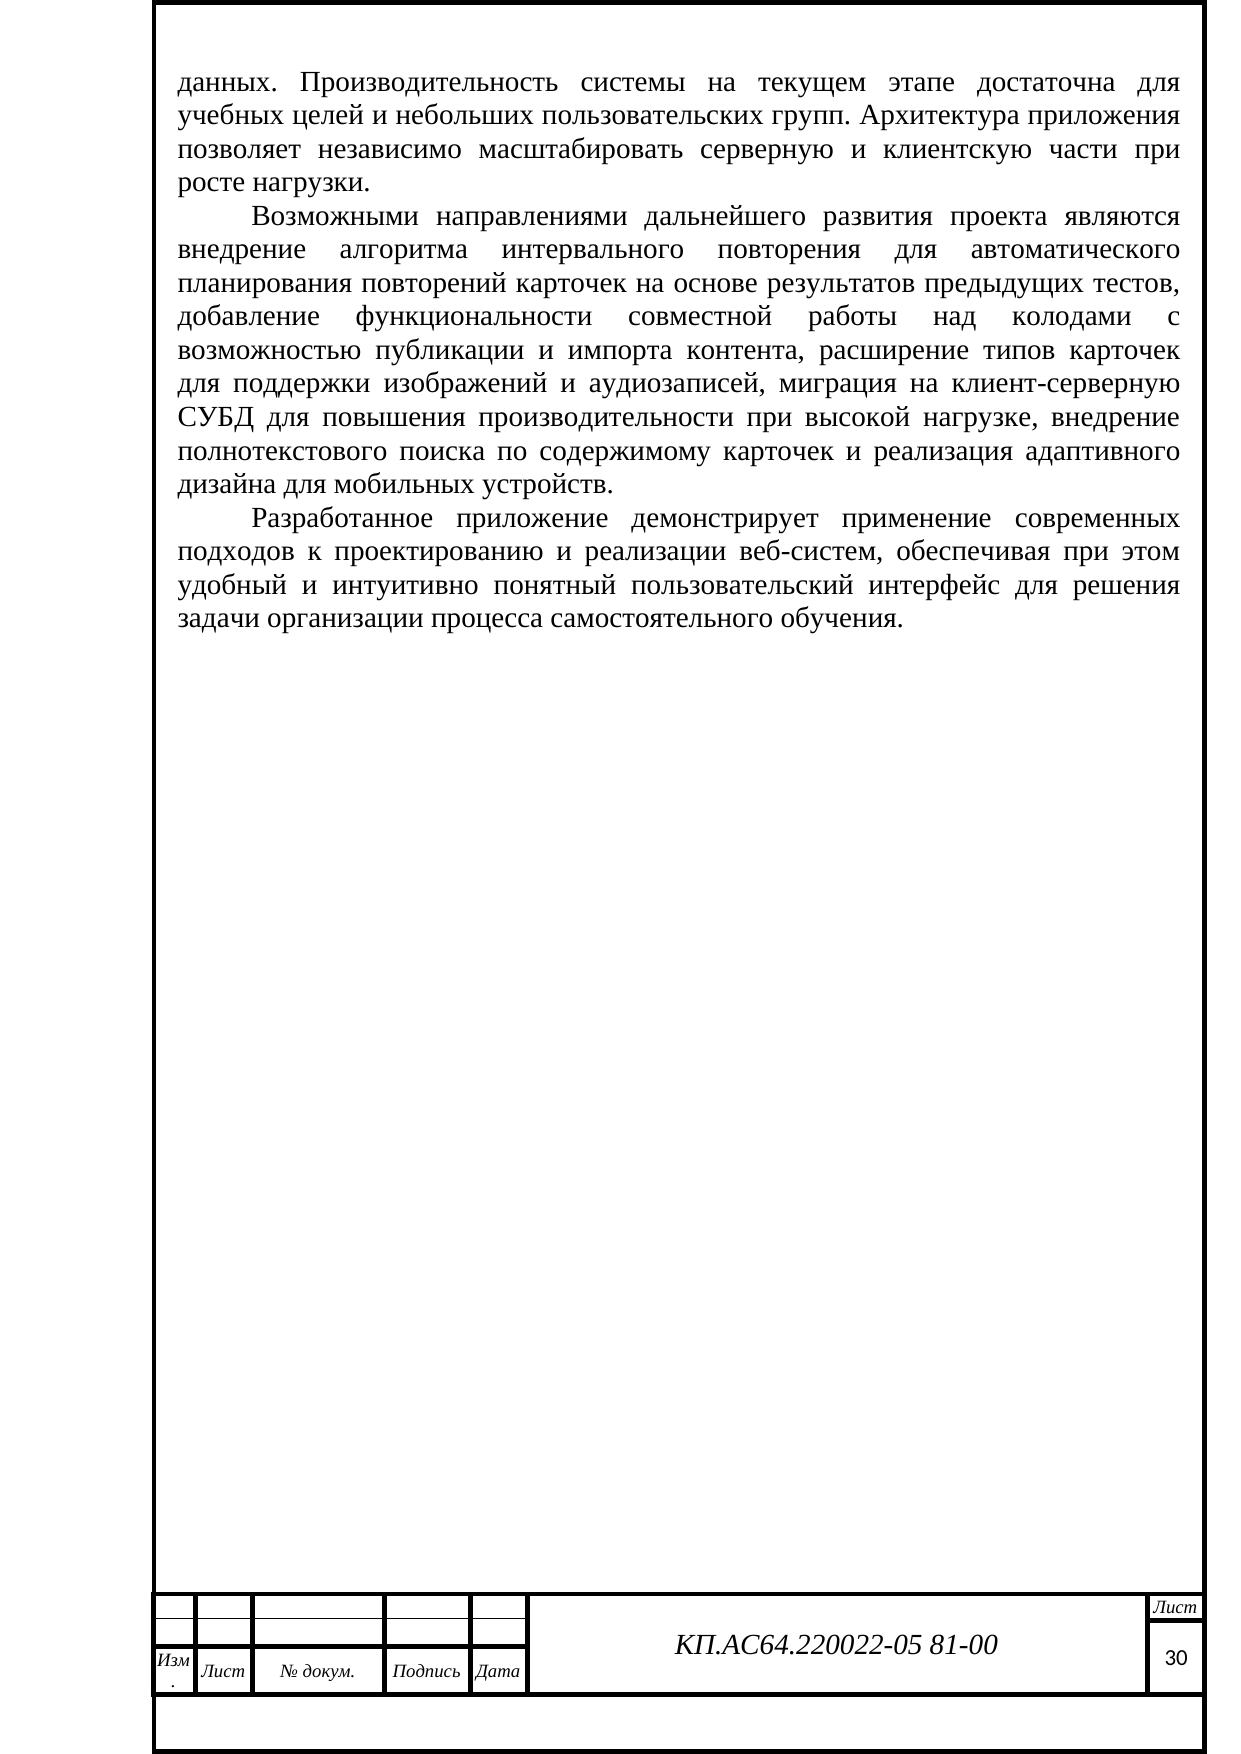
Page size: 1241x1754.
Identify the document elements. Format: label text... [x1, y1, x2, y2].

text Возможными направлениями дальнейшего развития проекта являются внедрение алгоритма интервального повторения для автоматического планирования повторений карточек на основе результатов предыдущих тестов, добавление функциональности совместной работы над колодами с возможностью публикации и импорта контента, расширение типов карточек для поддержки изображений и аудиозаписей, миграция на клиент-серверную СУБД для повышения производительности при высокой нагрузке, внедрение полнотекстового поиска по содержимому карточек и реализация адаптивного дизайна для мобильных устройств. [177, 198, 1181, 500]
text Разработанное приложение демонстрирует применение современных подходов к проектированию и реализации веб-систем, обеспечивая при этом удобный и интуитивно понятный пользовательский интерфейс для решения задачи организации процесса самостоятельного обучения. [177, 500, 1181, 634]
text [177, 64, 1181, 198]
